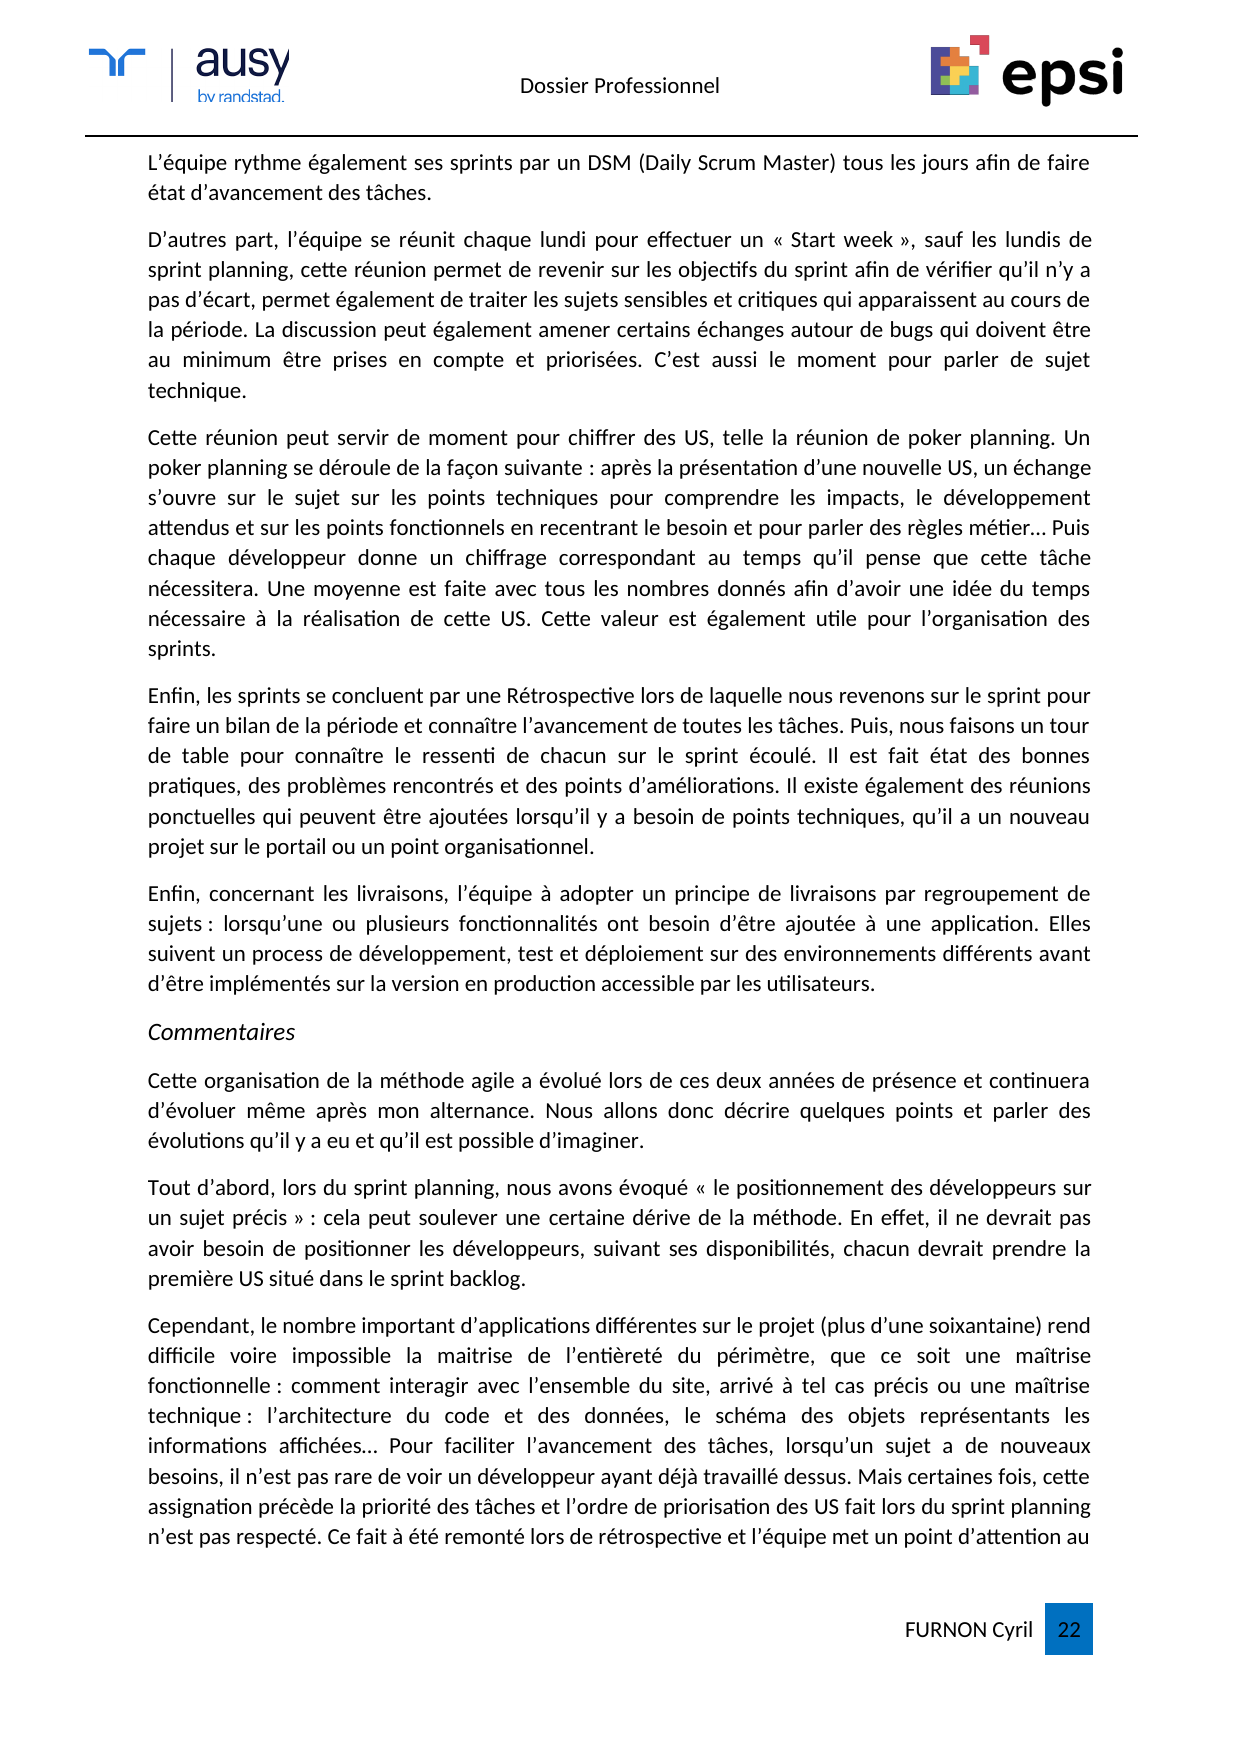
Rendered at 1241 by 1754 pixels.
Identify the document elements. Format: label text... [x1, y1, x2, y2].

text Enfin, concernant les livraisons, l’équipe à adopter un principe de livraisons par regroupement de sujets : lorsqu’une ou plusieurs fonctionnalités ont besoin d’être ajoutée à une application. Elles suivent un process de développement, test et déploiement sur des environnements différents avant d’être implémentés sur la version en production accessible par les utilisateurs. [148, 879, 1093, 997]
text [148, 1311, 1093, 1550]
picture [88, 48, 289, 102]
text Cette organisation de la méthode agile a évolué lors de ces deux années de présence et continuera d’évoluer même après mon alternance. Nous allons donc décrire quelques points et parler des évolutions qu’il y a eu et qu’il est possible d’imaginer. [148, 1066, 1093, 1154]
text Commentaires [148, 1016, 1093, 1047]
text L’équipe rythme également ses sprints par un DSM (Daily Scrum Master) tous les jours afin de faire état d’avancement des tâches. [148, 148, 1093, 206]
text Enfin, les sprints se concluent par une Rétrospective lors de laquelle nous revenons sur le sprint pour faire un bilan de la période et connaître l’avancement de toutes les tâches. Puis, nous faisons un tour de table pour connaître le ressenti de chacun sur le sprint écoulé. Il est fait état des bonnes pratiques, des problèmes rencontrés et des points d’améliorations. Il existe également des réunions ponctuelles qui peuvent être ajoutées lorsqu’il y a besoin de points techniques, qu’il a un nouveau projet sur le portail ou un point organisationnel. [148, 681, 1093, 860]
text Cette réunion peut servir de moment pour chiffrer des US, telle la réunion de poker planning. Un poker planning se déroule de la façon suivante : après la présentation d’une nouvelle US, un échange s’ouvre sur le sujet sur les points techniques pour comprendre les impacts, le développement attendus et sur les points fonctionnels en recentrant le besoin et pour parler des règles métier… Puis chaque développeur donne un chiffrage correspondant au temps qu’il pense que cette tâche nécessitera. Une moyenne est faite avec tous les nombres donnés afin d’avoir une idée du temps nécessaire à la réalisation de cette US. Cette valeur est également utile pour l’organisation des sprints. [148, 423, 1093, 662]
text D’autres part, l’équipe se réunit chaque lundi pour effectuer un « Start week », sauf les lundis de sprint planning, cette réunion permet de revenir sur les objectifs du sprint afin de vérifier qu’il n’y a pas d’écart, permet également de traiter les sujets sensibles et critiques qui apparaissent au cours de la période. La discussion peut également amener certains échanges autour de bugs qui doivent être au minimum être prises en compte et priorisées. C’est aussi le moment pour parler de sujet technique. [148, 225, 1093, 404]
text Tout d’abord, lors du sprint planning, nous avons évoqué « le positionnement des développeurs sur un sujet précis » : cela peut soulever une certaine dérive de la méthode. En effet, il ne devrait pas avoir besoin de positionner les développeurs, suivant ses disponibilités, chacun devrait prendre la première US situé dans le sprint backlog. [148, 1173, 1093, 1292]
